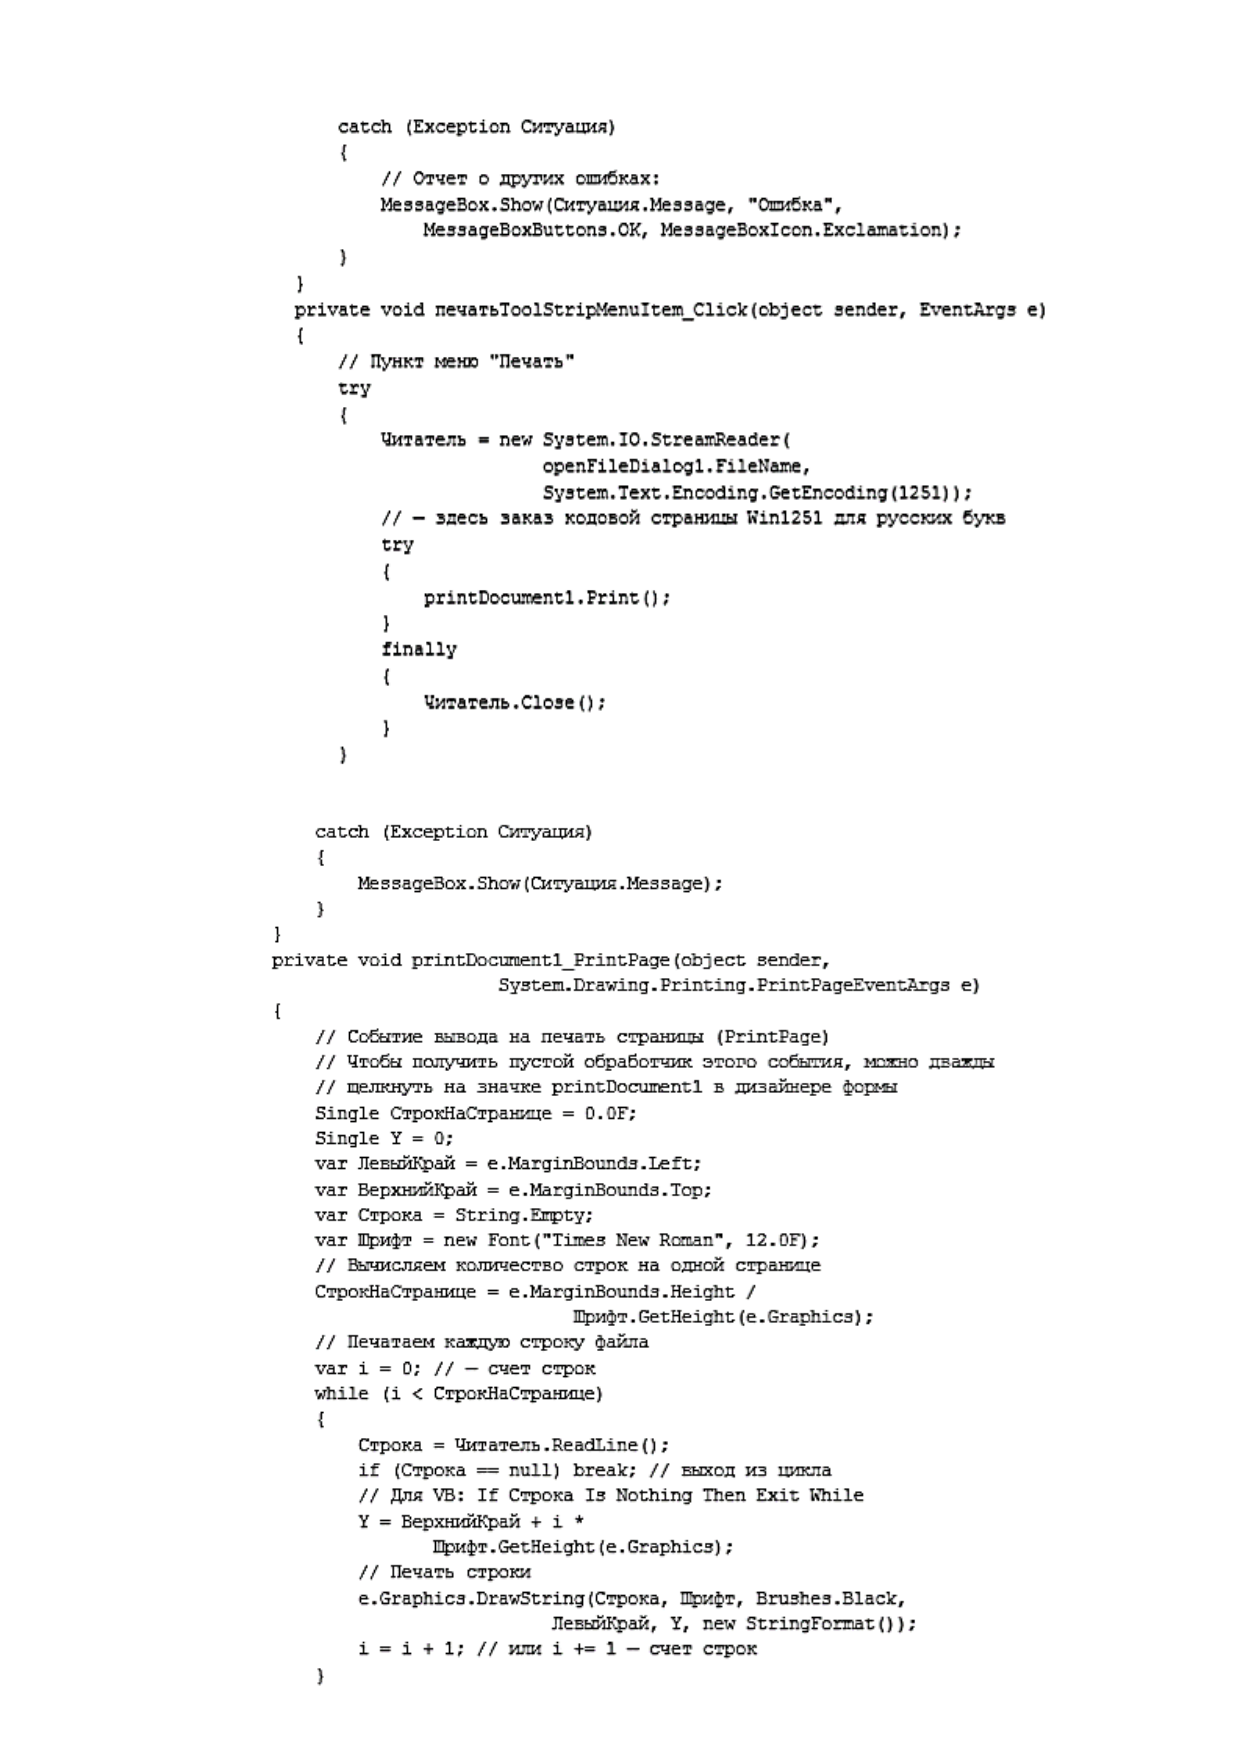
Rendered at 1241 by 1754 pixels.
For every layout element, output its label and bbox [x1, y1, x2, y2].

picture [209, 118, 1120, 786]
picture [177, 805, 1098, 1689]
